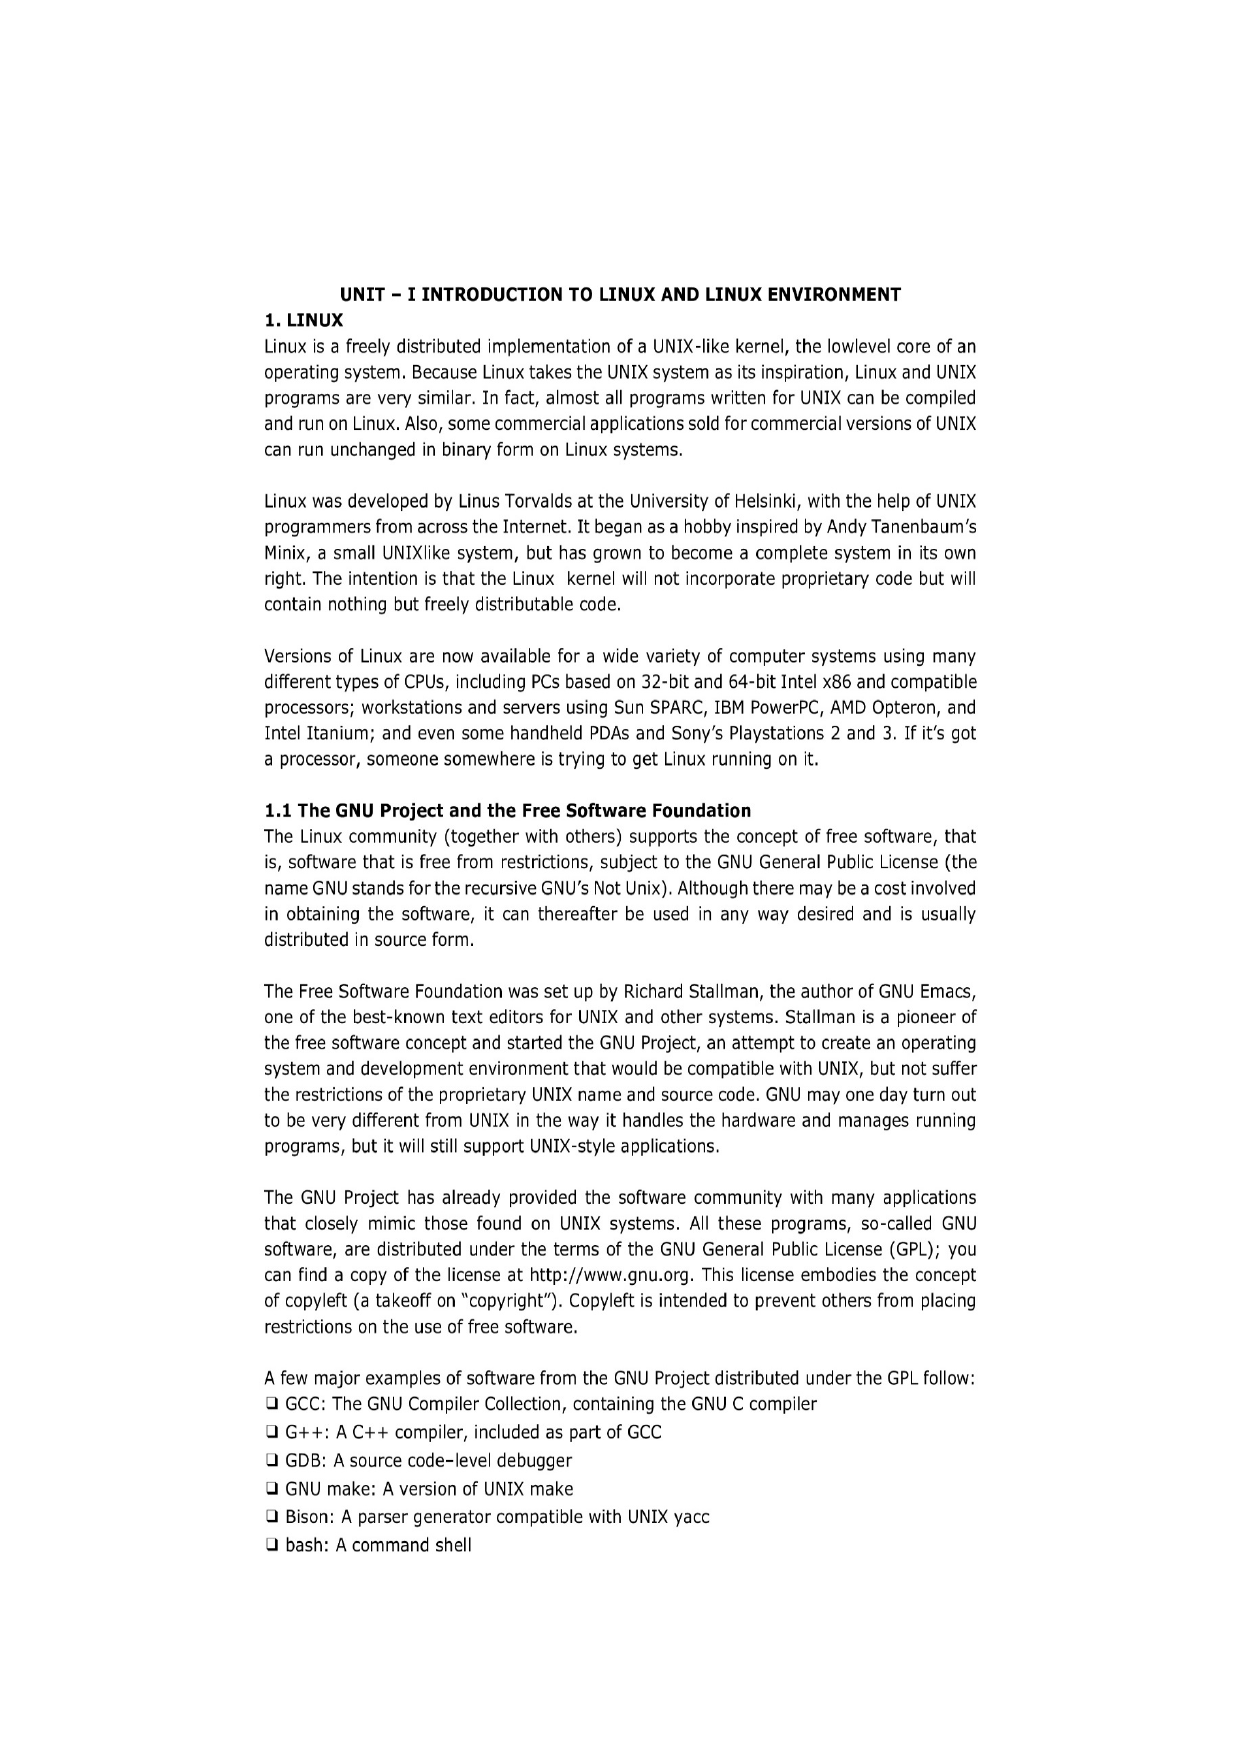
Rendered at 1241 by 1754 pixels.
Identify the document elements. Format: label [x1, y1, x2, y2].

picture [150, 150, 1090, 1604]
